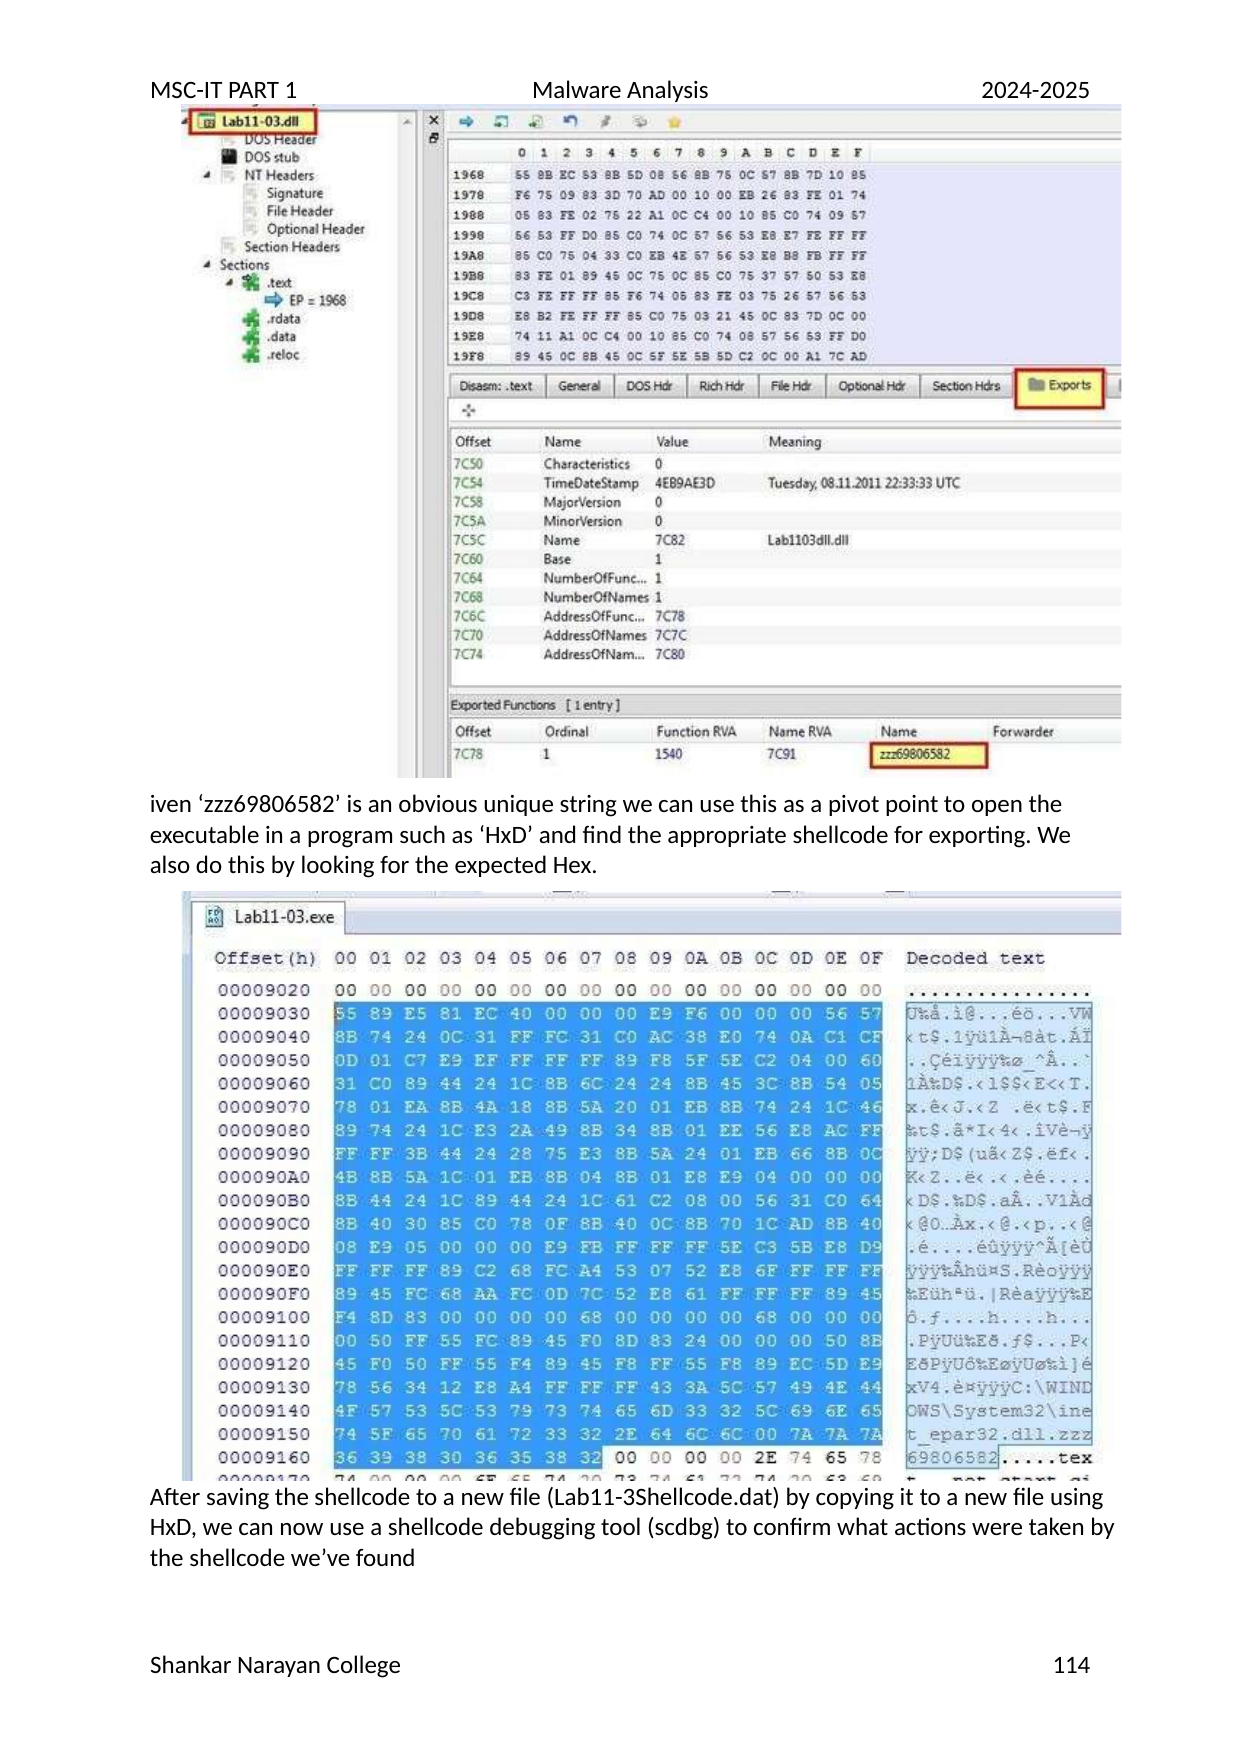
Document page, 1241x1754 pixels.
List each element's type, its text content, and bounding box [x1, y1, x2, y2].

picture [181, 104, 1122, 778]
picture [181, 891, 1122, 1481]
text After saving the shellcode to a new file (Lab11-3Shellcode.dat) by copying it to a new file using HxD, we can now use a shellcode debugging tool (scdbg) to confirm what actions were taken by the shellcode we’ve found [149, 1481, 1116, 1572]
text iven ‘zzz69806582’ is an obvious unique string we can use this as a pivot point to open the executable in a program such as ‘HxD’ and find the appropriate shellcode for exporting. We also do this by looking for the expected Hex. [149, 788, 1116, 880]
